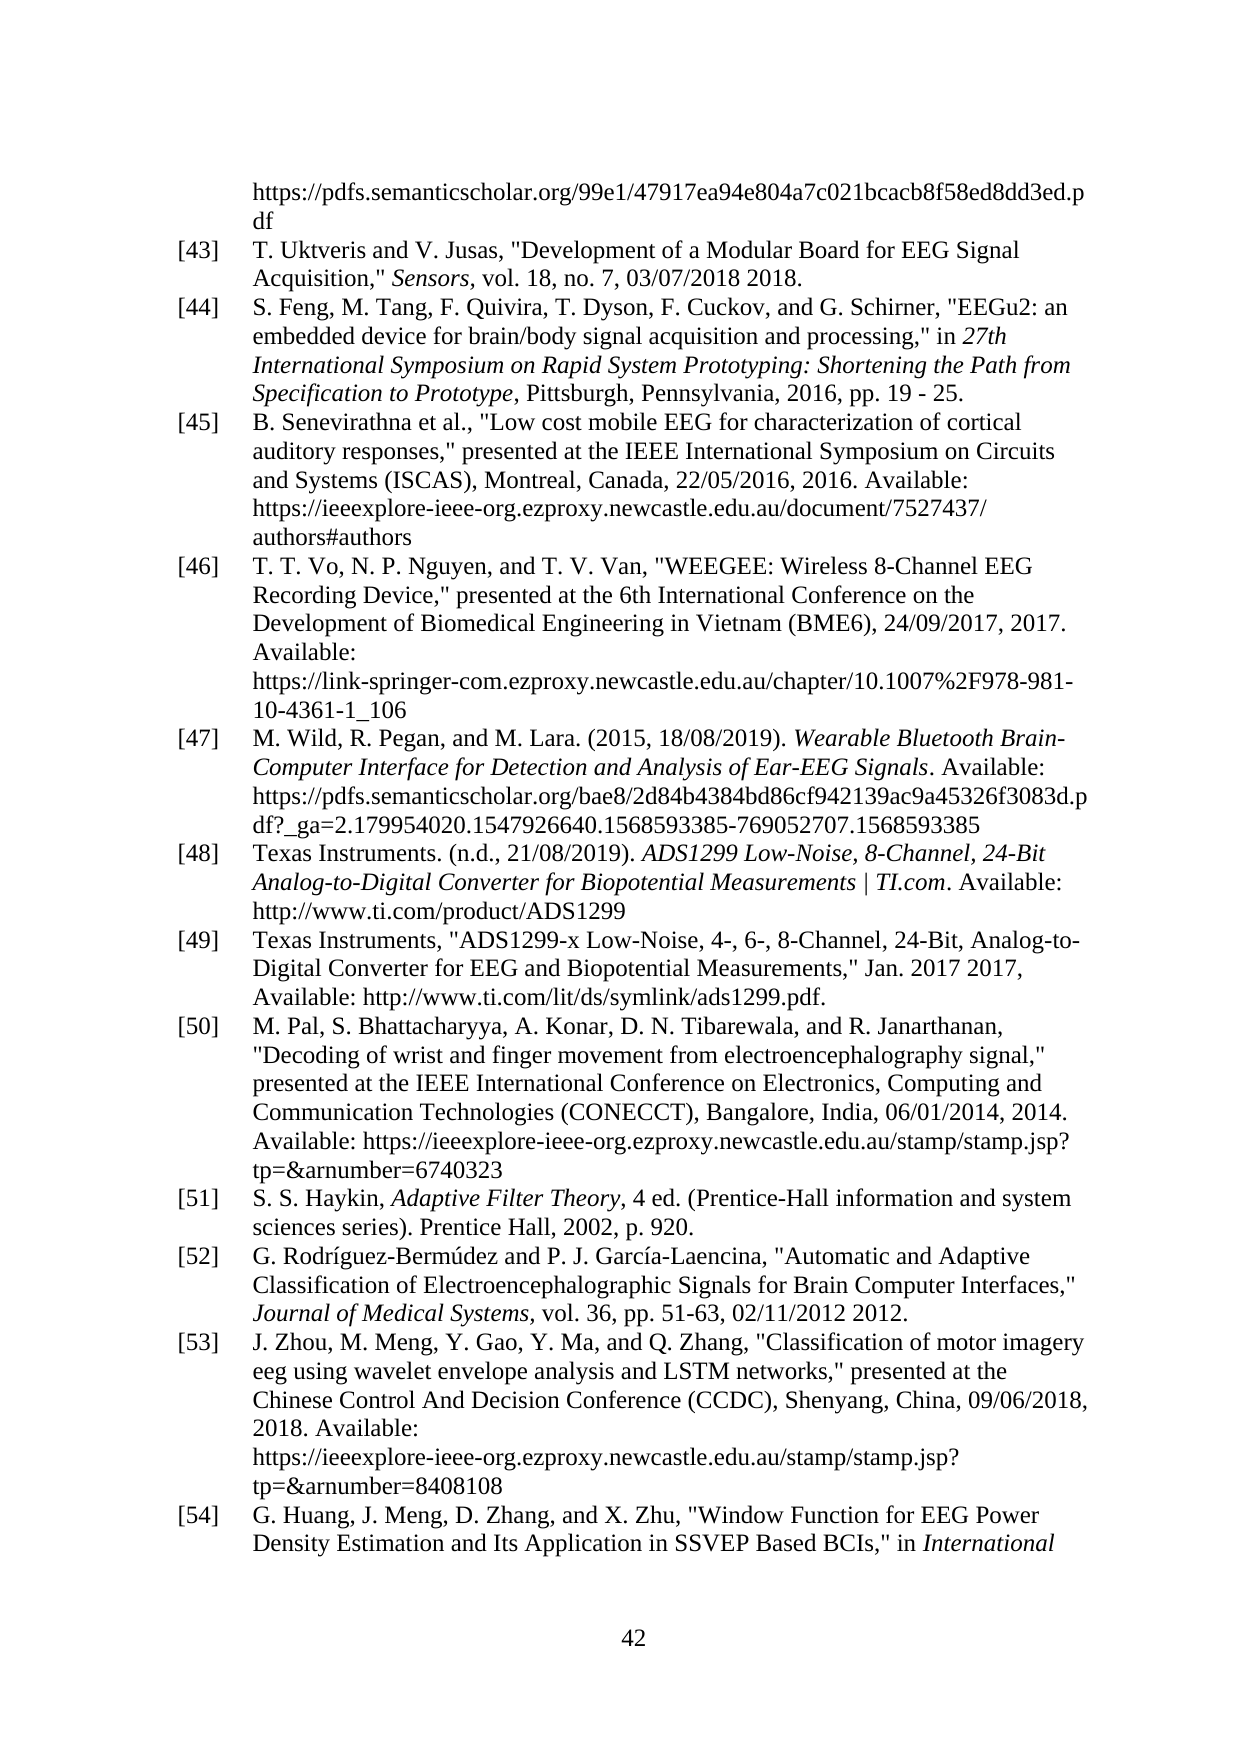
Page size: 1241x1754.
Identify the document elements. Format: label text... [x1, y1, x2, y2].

text [53] J. Zhou, M. Meng, Y. Gao, Y. Ma, and Q. Zhang, "Classification of motor imagery eeg using wavelet envelope analysis and LSTM networks," presented at the Chinese Control And Decision Conference (CCDC), Shenyang, China, 09/06/2018, 2018. Available: https://ieeexplore-ieee-org.ezproxy.newcastle.edu.au/stamp/stamp.jsp?tp=&arnumber=8408108 [177, 1327, 1090, 1500]
text [44] S. Feng, M. Tang, F. Quivira, T. Dyson, F. Cuckov, and G. Schirner, "EEGu2: an embedded device for brain/body signal acquisition and processing," in 27th International Symposium on Rapid System Prototyping: Shortening the Path from Specification to Prototype, Pittsburgh, Pennsylvania, 2016, pp. 19 - 25. [177, 292, 1090, 407]
text [51] S. S. Haykin, Adaptive Filter Theory, 4 ed. (Prentice-Hall information and system sciences series). Prentice Hall, 2002, p. 920. [177, 1183, 1090, 1241]
text [49] Texas Instruments, "ADS1299-x Low-Noise, 4-, 6-, 8-Channel, 24-Bit, Analog-to-Digital Converter for EEG and Biopotential Measurements," Jan. 2017 2017, Available: http://www.ti.com/lit/ds/symlink/ads1299.pdf. [177, 925, 1090, 1011]
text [177, 177, 1090, 235]
text [47] M. Wild, R. Pegan, and M. Lara. (2015, 18/08/2019). Wearable Bluetooth Brain-Computer Interface for Detection and Analysis of Ear-EEG Signals. Available: https://pdfs.semanticscholar.org/bae8/2d84b4384bd86cf942139ac9a45326f3083d.pdf?_ga=2.179954020.1547926640.1568593385-769052707.1568593385 [177, 723, 1090, 838]
text [46] T. T. Vo, N. P. Nguyen, and T. V. Van, "WEEGEE: Wireless 8-Channel EEG Recording Device," presented at the 6th International Conference on the Development of Biomedical Engineering in Vietnam (BME6), 24/09/2017, 2017. Available: https://link-springer-com.ezproxy.newcastle.edu.au/chapter/10.1007%2F978-981-10-4361-1_106 [177, 551, 1090, 723]
text [43] T. Uktveris and V. Jusas, "Development of a Modular Board for EEG Signal Acquisition," Sensors, vol. 18, no. 7, 03/07/2018 2018. [177, 235, 1090, 292]
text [177, 1500, 1090, 1557]
text [48] Texas Instruments. (n.d., 21/08/2019). ADS1299 Low-Noise, 8-Channel, 24-Bit Analog-to-Digital Converter for Biopotential Measurements | TI.com. Available: http://www.ti.com/product/ADS1299 [177, 838, 1090, 925]
text [52] G. Rodríguez-Bermúdez and P. J. García-Laencina, "Automatic and Adaptive Classification of Electroencephalographic Signals for Brain Computer Interfaces," Journal of Medical Systems, vol. 36, pp. 51-63, 02/11/2012 2012. [177, 1241, 1090, 1327]
text [50] M. Pal, S. Bhattacharyya, A. Konar, D. N. Tibarewala, and R. Janarthanan, "Decoding of wrist and finger movement from electroencephalography signal," presented at the IEEE International Conference on Electronics, Computing and Communication Technologies (CONECCT), Bangalore, India, 06/01/2014, 2014. Available: https://ieeexplore-ieee-org.ezproxy.newcastle.edu.au/stamp/stamp.jsp?tp=&arnumber=6740323 [177, 1011, 1090, 1183]
text [45] B. Senevirathna et al., "Low cost mobile EEG for characterization of cortical auditory responses," presented at the IEEE International Symposium on Circuits and Systems (ISCAS), Montreal, Canada, 22/05/2016, 2016. Available: https://ieeexplore-ieee-org.ezproxy.newcastle.edu.au/document/7527437/authors#authors [177, 407, 1090, 551]
